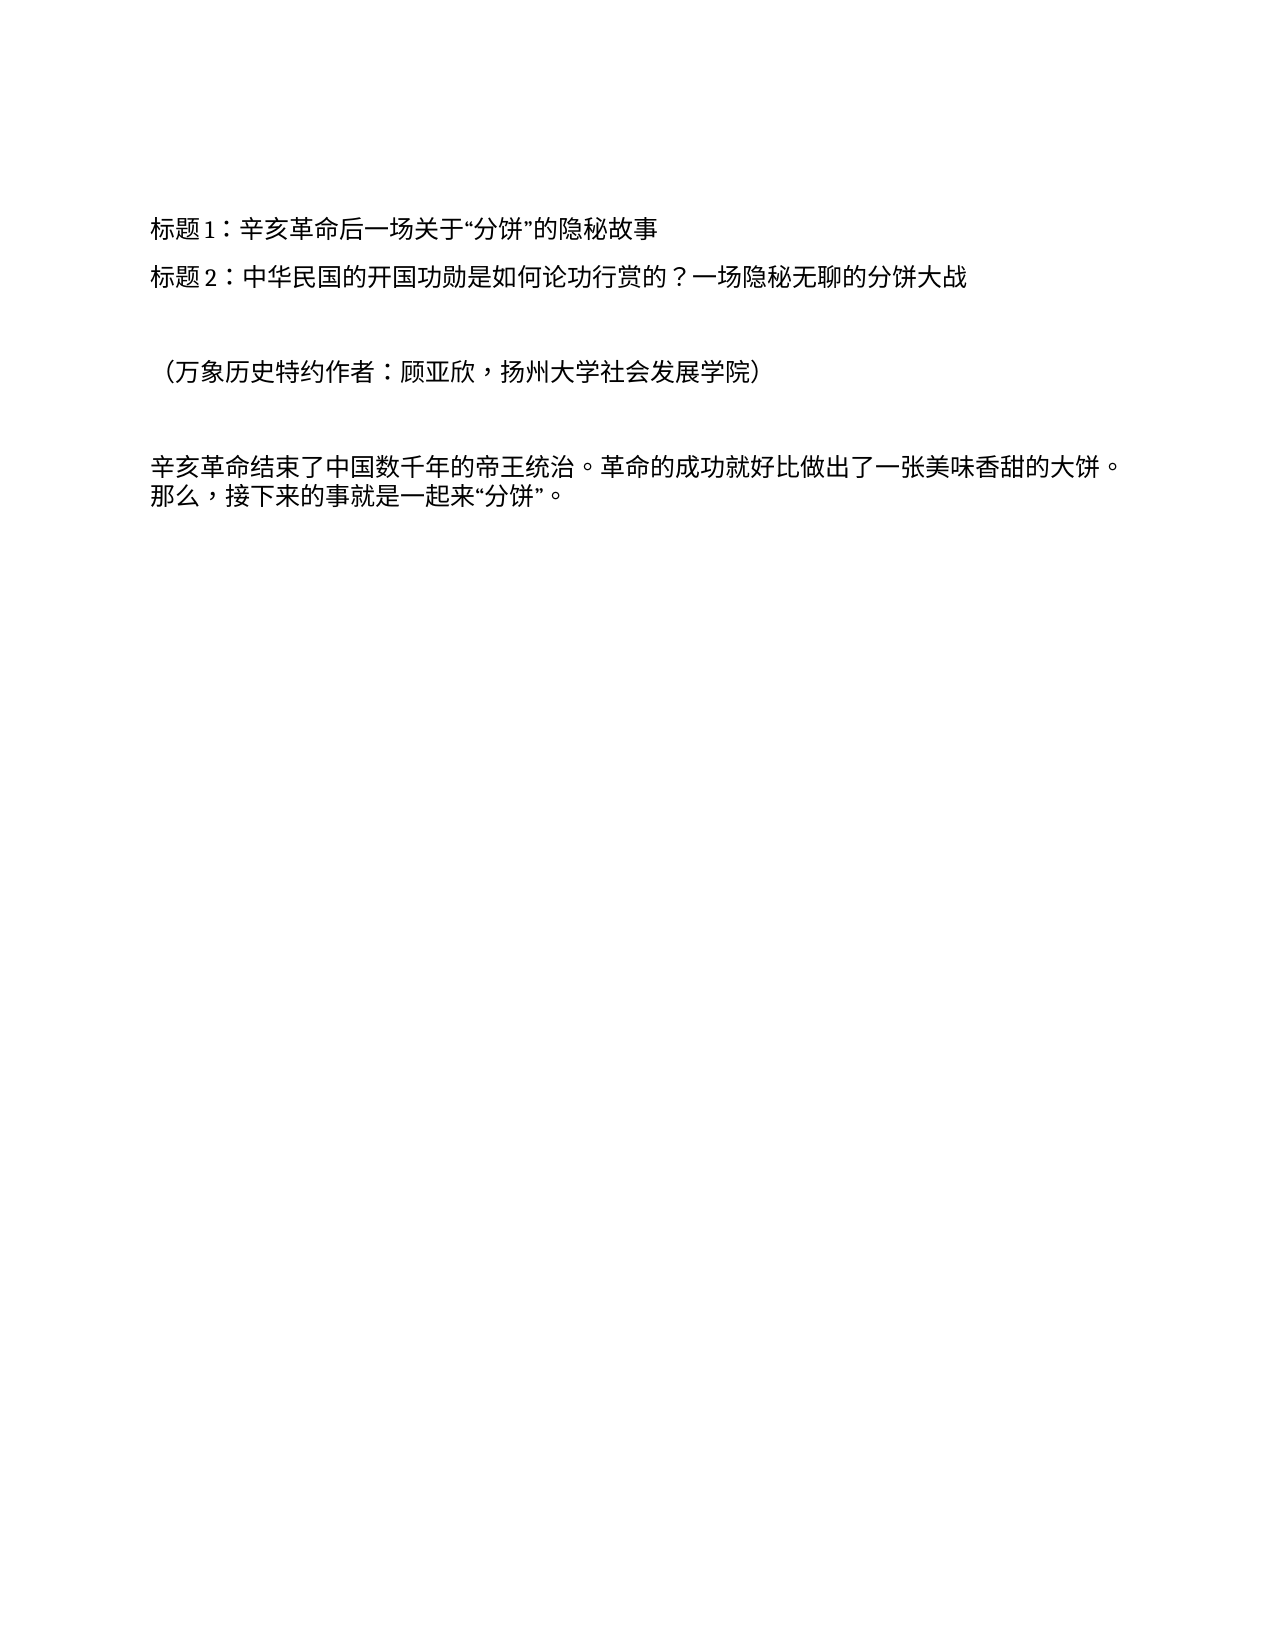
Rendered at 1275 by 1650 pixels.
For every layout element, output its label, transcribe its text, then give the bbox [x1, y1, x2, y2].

text 标题1：辛亥革命后一场关于“分饼”的隐秘故事 [150, 216, 1125, 245]
text 标题2：中华民国的开国功勋是如何论功行赏的？一场隐秘无聊的分饼大战 [150, 264, 1125, 292]
text （万象历史特约作者：顾亚欣，扬州大学社会发展学院） [150, 359, 1125, 387]
text 辛亥革命结束了中国数千年的帝王统治。革命的成功就好比做出了一张美味香甜的大饼。那么，接下来的事就是一起来“分饼”。 [150, 454, 1125, 511]
